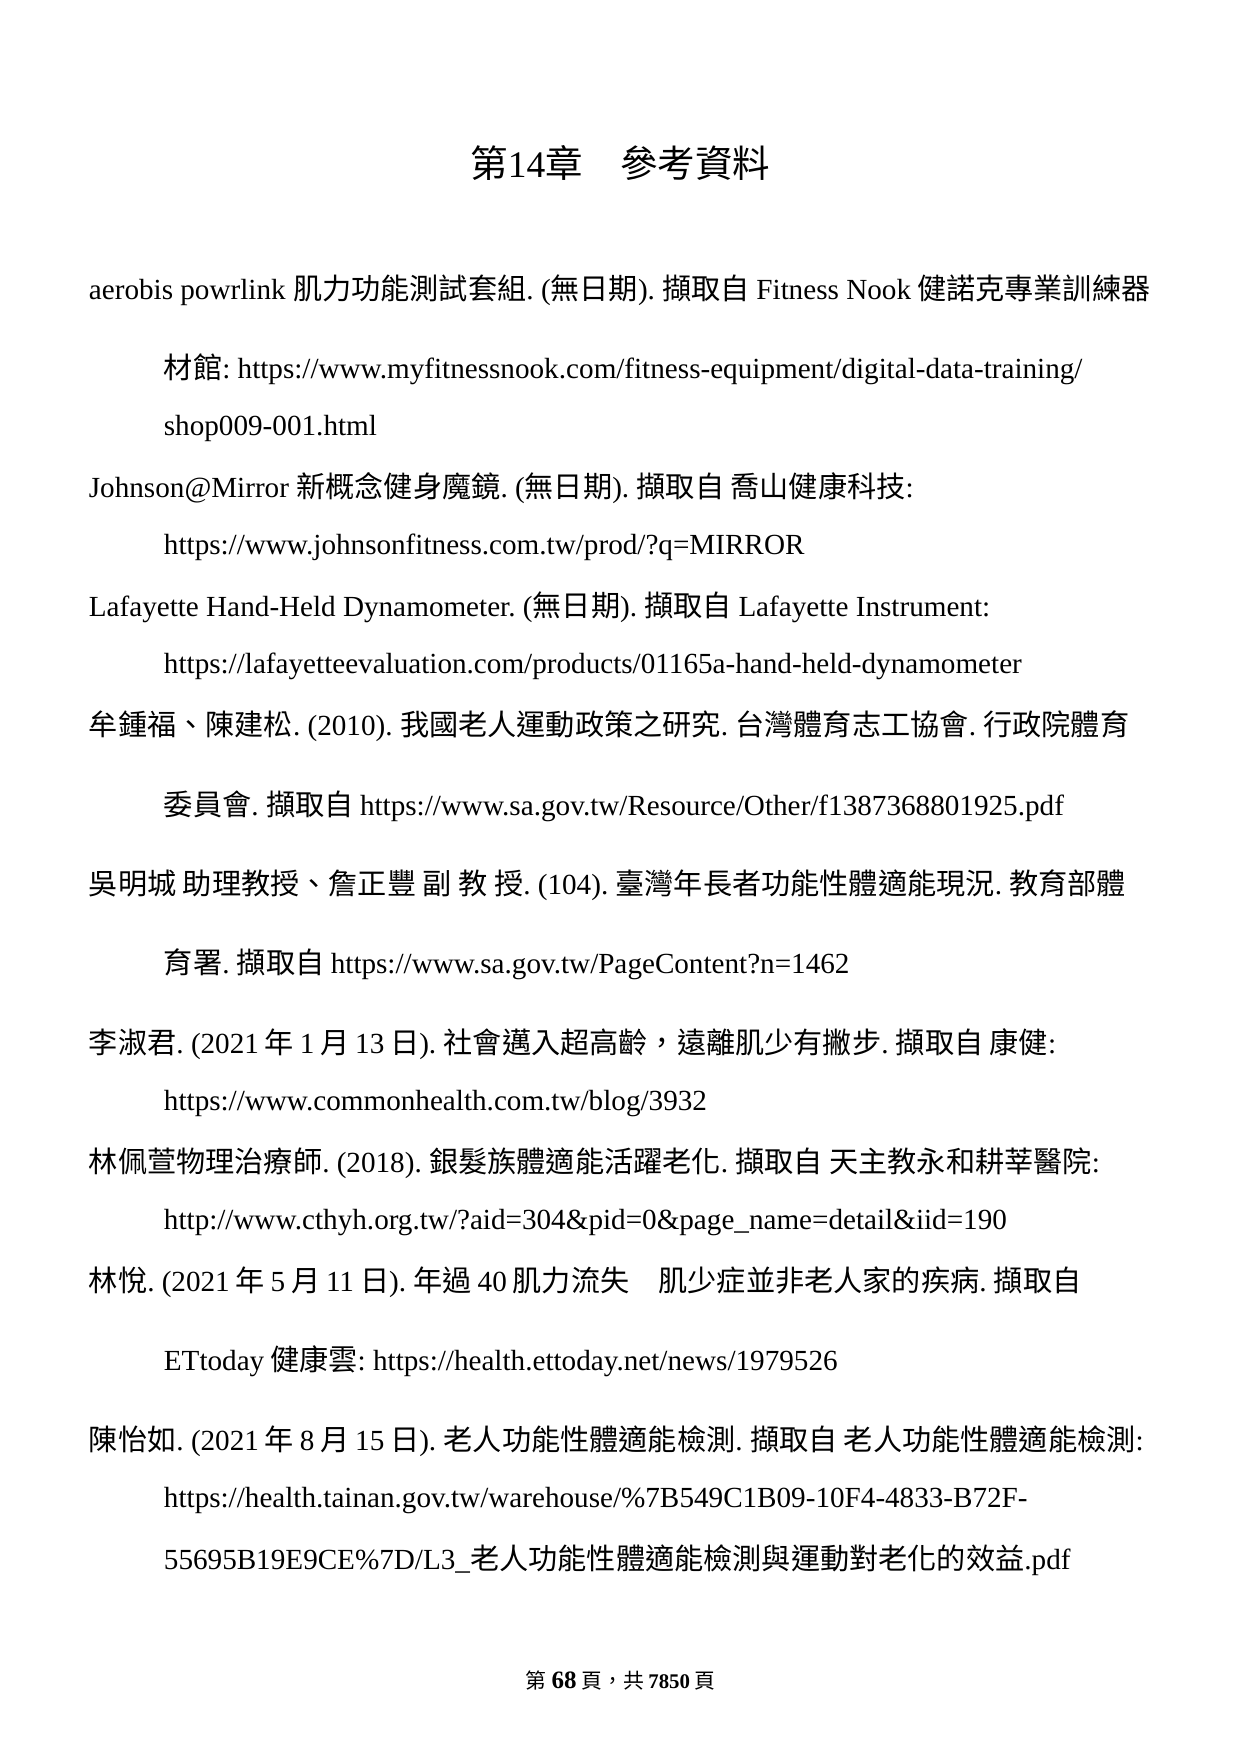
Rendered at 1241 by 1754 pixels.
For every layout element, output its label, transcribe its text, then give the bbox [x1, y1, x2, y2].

text aerobis powrlink 肌力功能測試套組. (無日期). 擷取自 Fitness Nook健諾克專業訓練器材館: https://www.myfitnessnook.com/fitness-equipment/digital-data-training/shop009-001.html [89, 247, 1152, 445]
text 牟鍾福、陳建松. (2010). 我國老人運動政策之研究. 台灣體育志工協會. 行政院體育委員會. 擷取自 https://www.sa.gov.tw/Resource/Other/f1387368801925.pdf [89, 683, 1152, 842]
subtitle 參考資料 [89, 121, 1152, 201]
text 吳明城 助理教授、詹正豐 副 教 授. (104). 臺灣年長者功能性體適能現況. 教育部體育署. 擷取自 https://www.sa.gov.tw/PageContent?n=1462 [89, 842, 1152, 1001]
text Lafayette Hand-Held Dynamometer. (無日期). 擷取自 Lafayette Instrument: https://lafayetteevaluation.com/products/01165a-hand-held-dynamometer [89, 564, 1152, 683]
text 林佩萱物理治療師. (2018). 銀髮族體適能活躍老化. 擷取自 天主教永和耕莘醫院: http://www.cthyh.org.tw/?aid=304&pid=0&page_name=detail&iid=190 [89, 1120, 1152, 1239]
text 李淑君. (2021年1月13日). 社會邁入超高齡，遠離肌少有撇步. 擷取自 康健: https://www.commonhealth.com.tw/blog/3932 [89, 1001, 1152, 1120]
text 林悅. (2021年5月11日). 年過40肌力流失 肌少症並非老人家的疾病. 擷取自 ETtoday健康雲: https://health.ettoday.net/news/1979526 [89, 1239, 1152, 1398]
text Johnson@Mirror 新概念健身魔鏡. (無日期). 擷取自 喬山健康科技: https://www.johnsonfitness.com.tw/prod/?q=MIRROR [89, 445, 1152, 564]
text 陳怡如. (2021年8月15日). 老人功能性體適能檢測. 擷取自 老人功能性體適能檢測: https://health.tainan.gov.tw/warehouse/%7B549C1B09-10F4-4833-B72F-55695B19E9CE%7D/L3_老人功能性體適能檢測與運動對老化的效益.pdf [89, 1398, 1152, 1596]
